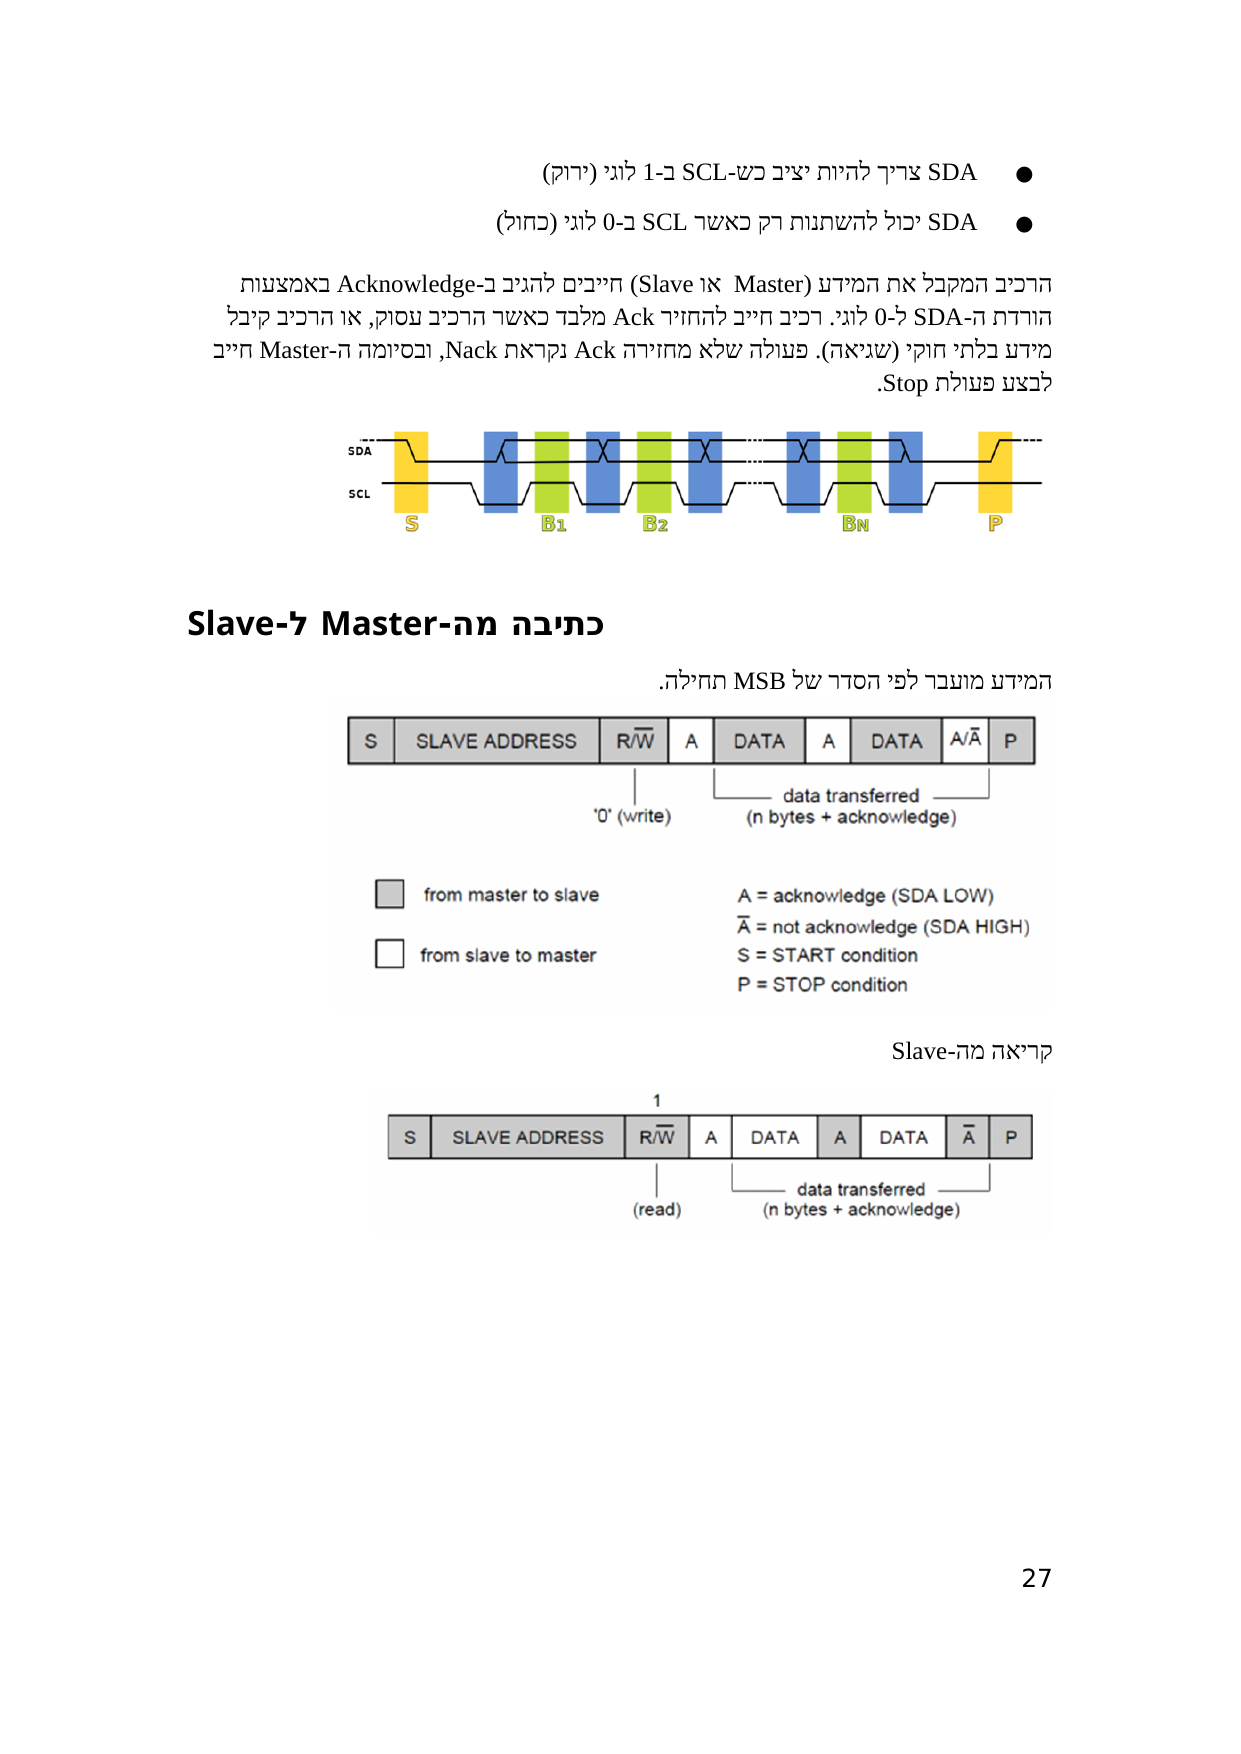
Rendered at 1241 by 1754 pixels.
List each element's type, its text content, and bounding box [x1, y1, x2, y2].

picture [368, 1090, 1053, 1234]
text הרכיב המקבל את המידע (Master או Slave) חייבים להגיב ב-Acknowledge באמצעות הורדת ה-SDA ל-0 לוגי. רכיב חייב להחזיר Ack מלבד כאשר הרכיב עסוק, או הרכיב קיבל מידע בלתי חוקי (שגיאה). פעולה שלא מחזירה Ack נקראת Nack, ובסיומה ה-Master חייב לבצע פעולת Stop. [187, 269, 1053, 397]
text קריאה מה-Slave [187, 1036, 1053, 1065]
picture [337, 421, 1053, 541]
list SDA צריך להיות יציב כש-SCL ב-1 לוגי (ירוק) [187, 150, 1015, 193]
subtitle כתיבה מה-Master ל-Slave [187, 599, 1053, 645]
list SDA יכול להשתנות רק כאשר SCL ב-0 לוגי (כחול) [187, 199, 1015, 242]
picture [330, 698, 1053, 1011]
